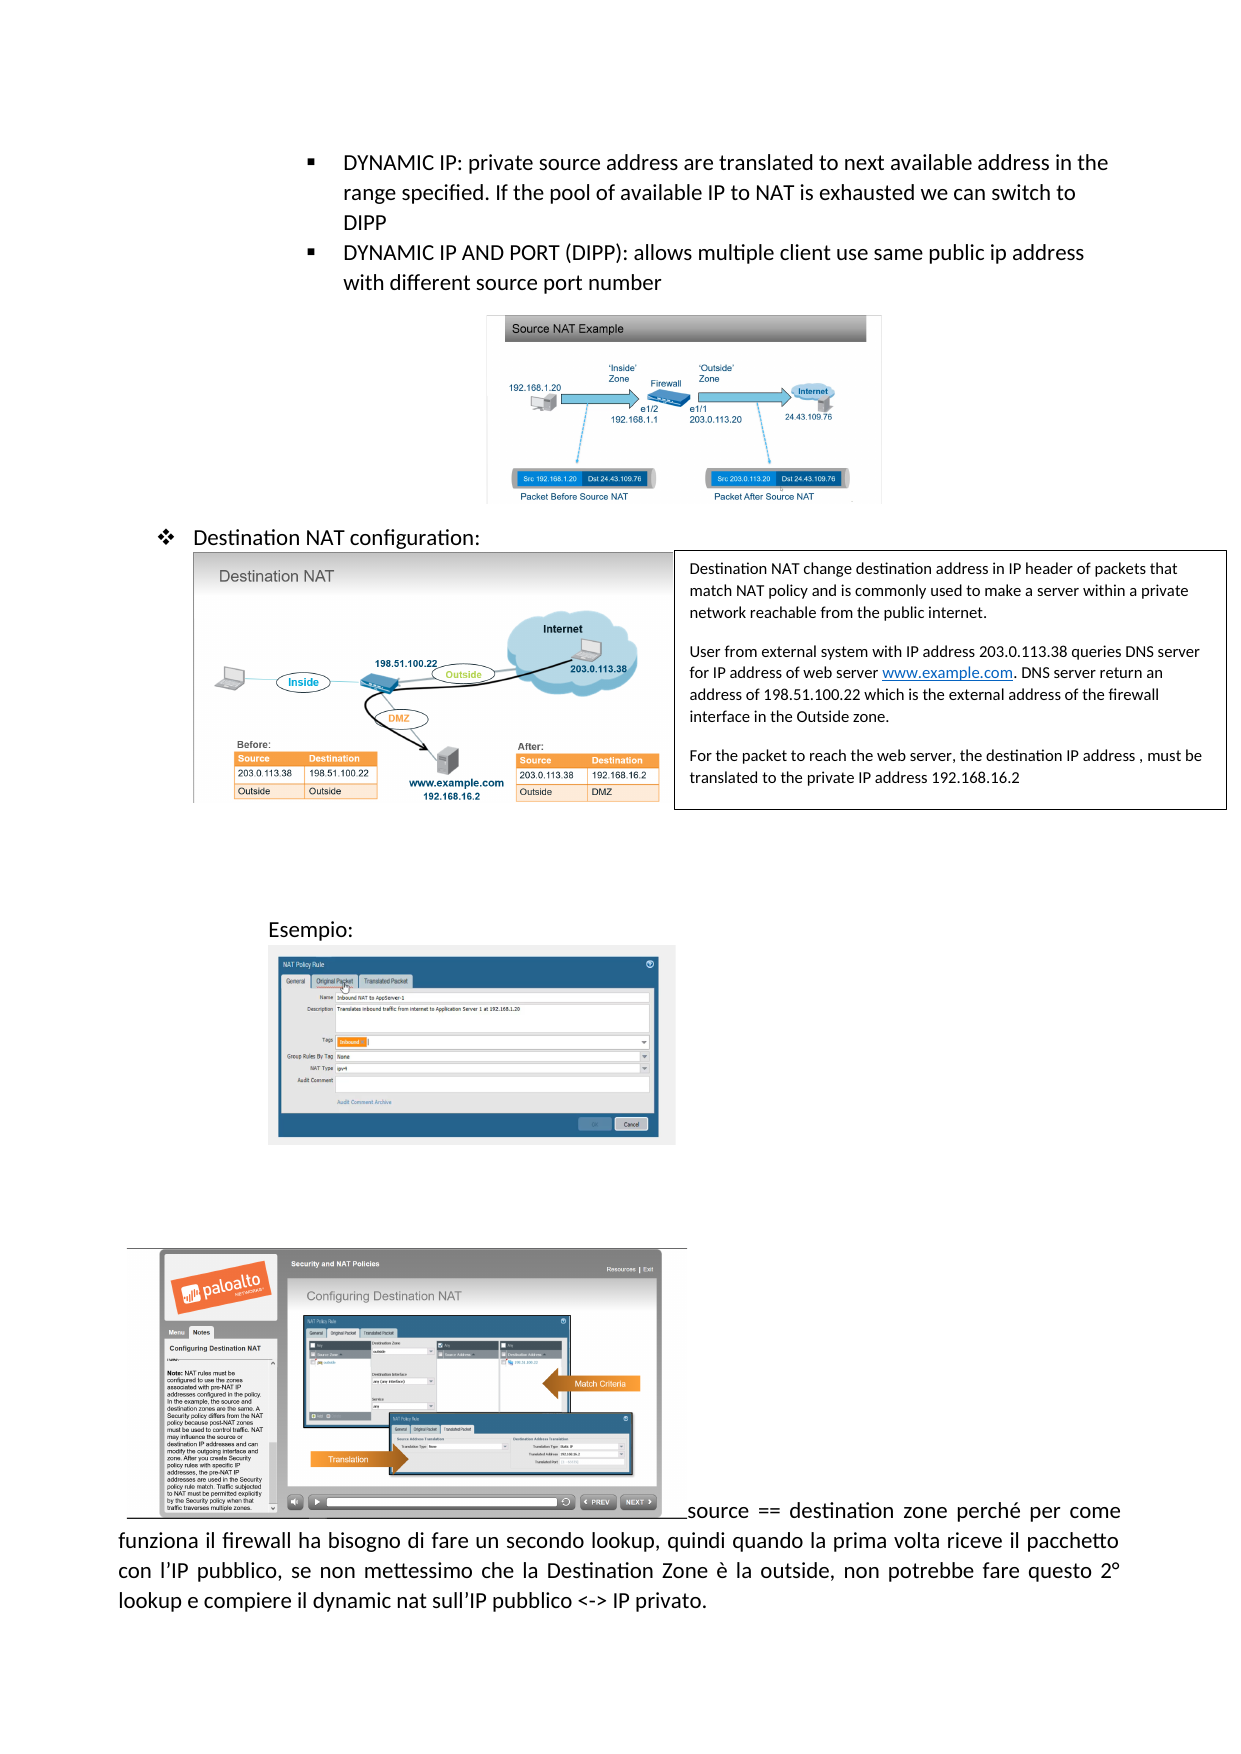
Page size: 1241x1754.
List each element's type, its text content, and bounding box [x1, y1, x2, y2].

picture [126, 1248, 688, 1519]
picture [193, 552, 673, 803]
picture [268, 945, 676, 1145]
picture [486, 315, 882, 504]
list Destination NAT configuration: [156, 523, 1122, 551]
list DYNAMIC IP AND PORT (DIPP): allows multiple client use same public ip address with different source port number [306, 238, 1122, 296]
list DYNAMIC IP: private source address are translated to next available address in the range specified. If the pool of available IP to NAT is exhausted we can switch to DIPP [306, 148, 1122, 236]
list Esempio: [268, 915, 1122, 943]
